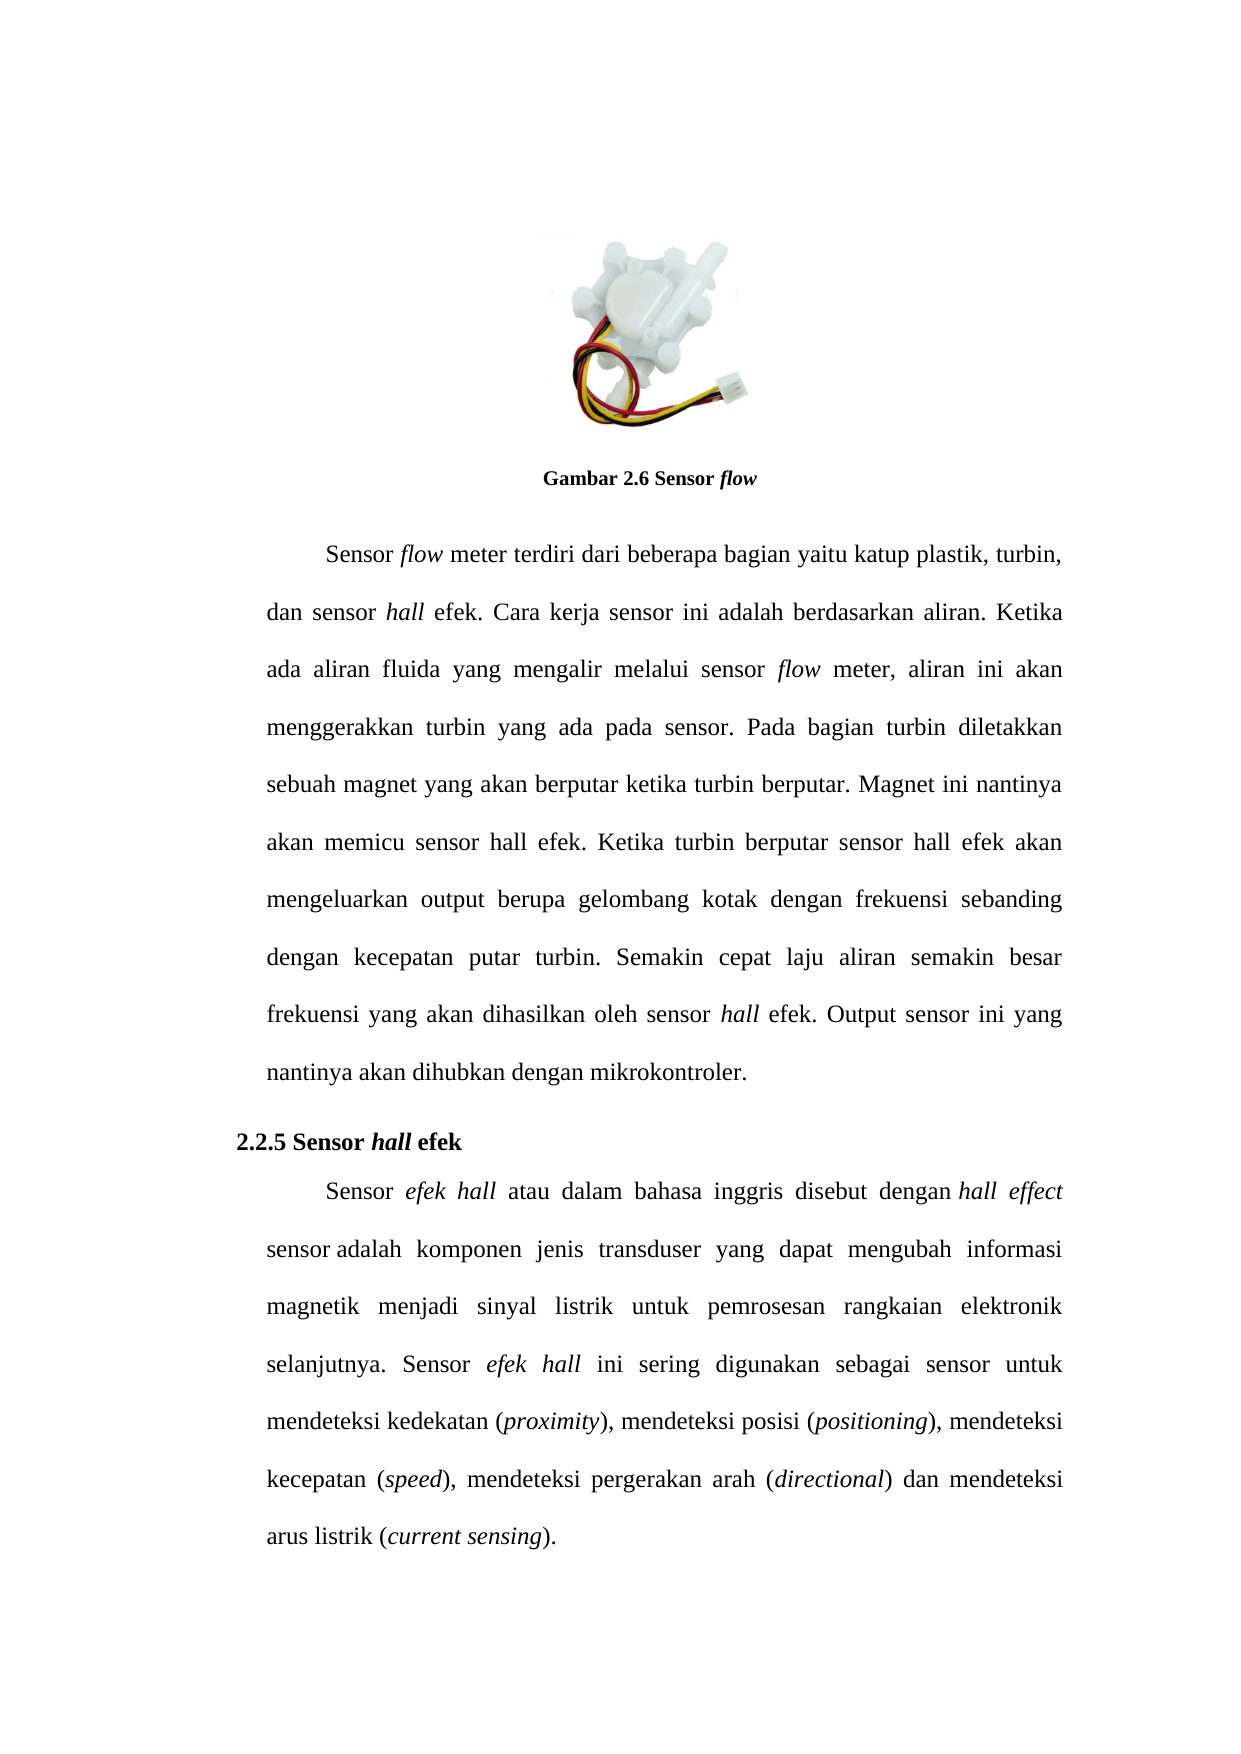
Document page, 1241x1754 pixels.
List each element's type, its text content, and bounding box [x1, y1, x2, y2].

text Sensor efek hall atau dalam bahasa inggris disebut dengan hall effect sensor adalah komponen jenis transduser yang dapat mengubah informasi magnetik menjadi sinyal listrik untuk pemrosesan rangkaian elektronik selanjutnya. Sensor efek hall ini sering digunakan sebagai sensor untuk mendeteksi kedekatan (proximity), mendeteksi posisi (positioning), mendeteksi kecepatan (speed), mendeteksi pergerakan arah (directional) dan mendeteksi arus listrik (current sensing). [266, 1176, 1063, 1550]
subtitle Gambar 2.6 Sensor flow [236, 466, 1063, 490]
subtitle 2.2.5 Sensor hall efek [236, 1127, 1063, 1156]
picture [537, 236, 763, 431]
text Sensor flow meter terdiri dari beberapa bagian yaitu katup plastik, turbin, dan sensor hall efek. Cara kerja sensor ini adalah berdasarkan aliran. Ketika ada aliran fluida yang mengalir melalui sensor flow meter, aliran ini akan menggerakkan turbin yang ada pada sensor. Pada bagian turbin diletakkan sebuah magnet yang akan berputar ketika turbin berputar. Magnet ini nantinya akan memicu sensor hall efek. Ketika turbin berputar sensor hall efek akan mengeluarkan output berupa gelombang kotak dengan frekuensi sebanding dengan kecepatan putar turbin. Semakin cepat laju aliran semakin besar frekuensi yang akan dihasilkan oleh sensor hall efek. Output sensor ini yang nantinya akan dihubkan dengan mikrokontroler. [266, 539, 1063, 1086]
